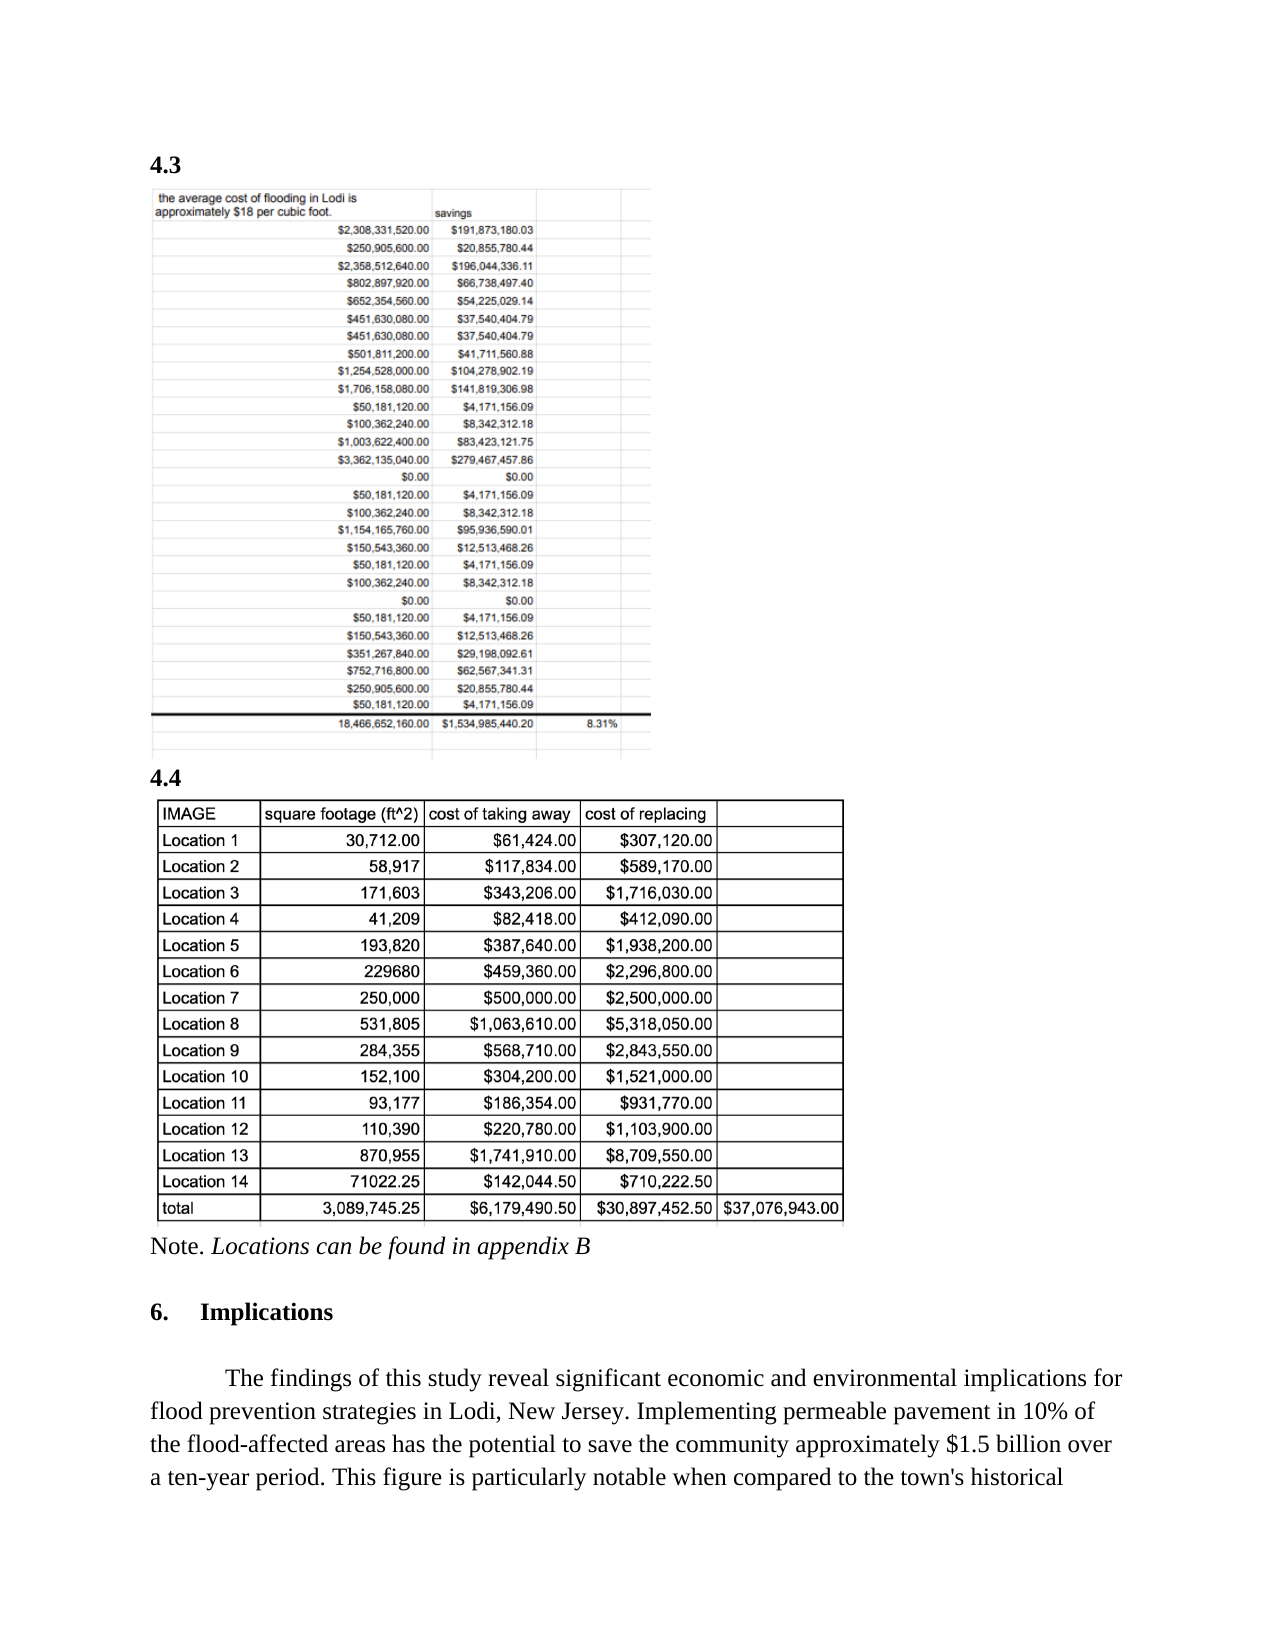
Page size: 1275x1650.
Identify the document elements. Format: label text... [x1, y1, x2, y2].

text 6. Implications [150, 1297, 1125, 1326]
picture [150, 795, 855, 1227]
picture [150, 182, 651, 759]
text Note. Locations can be found in appendix B [150, 1231, 1125, 1260]
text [150, 1363, 1125, 1491]
